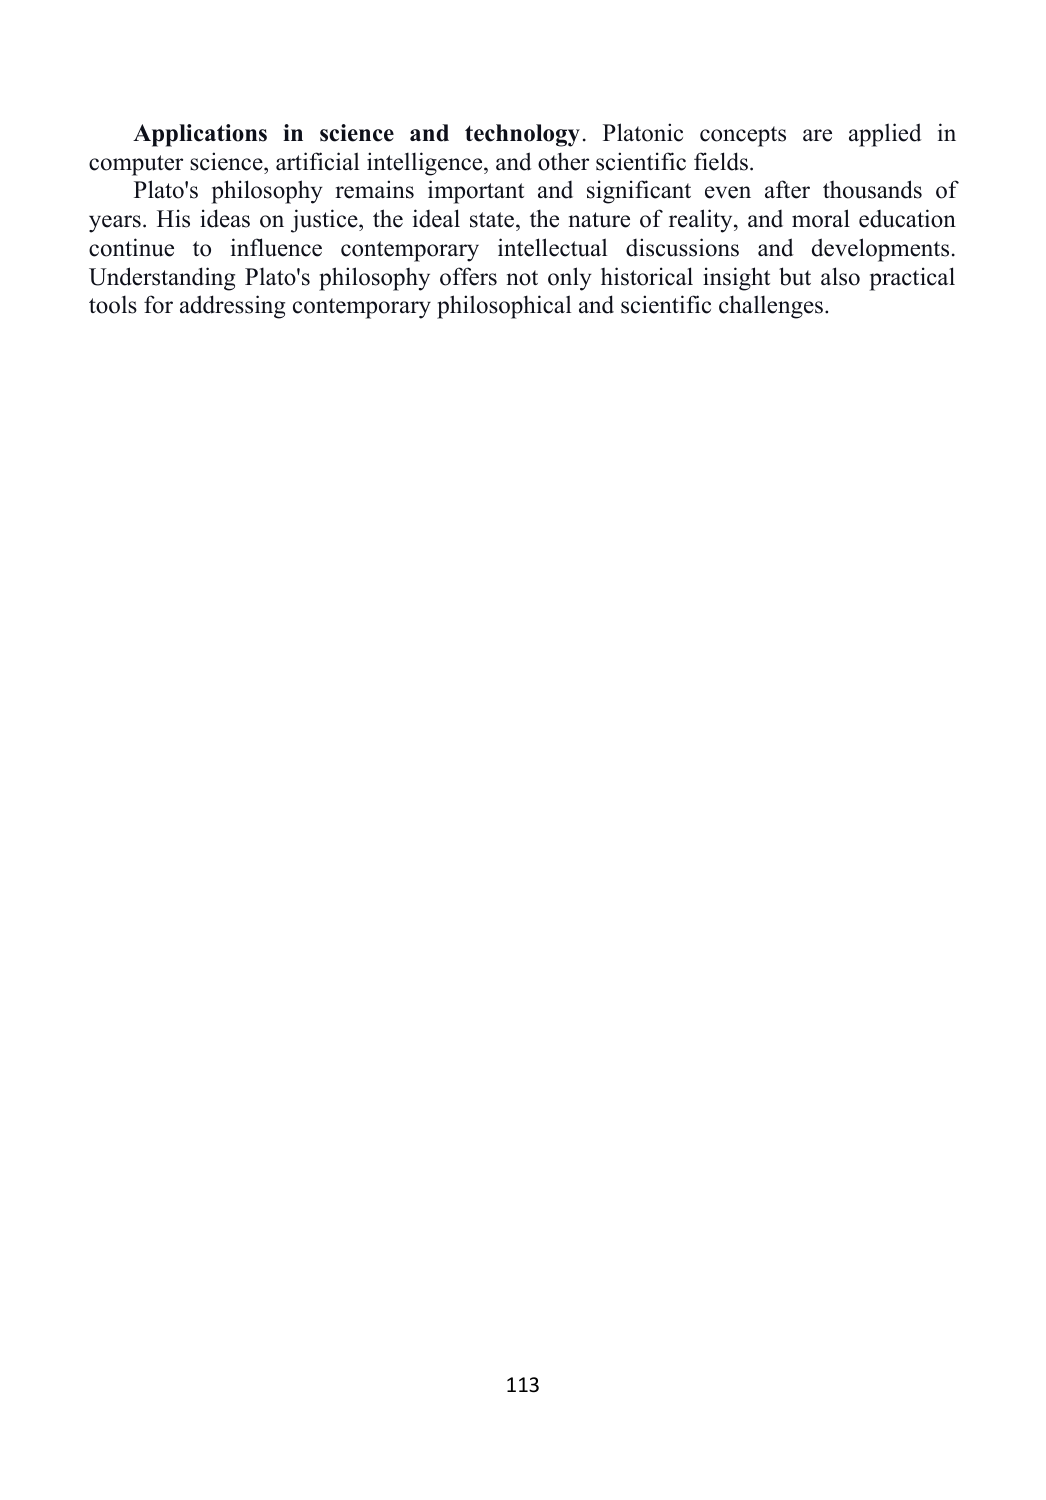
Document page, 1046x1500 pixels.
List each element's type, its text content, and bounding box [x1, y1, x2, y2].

text Plato's philosophy remains important and significant even after thousands of years. His ideas on justice, the ideal state, the nature of reality, and moral education continue to influence contemporary intellectual discussions and developments. Understanding Plato's philosophy offers not only historical insight but also practical tools for addressing contemporary philosophical and scientific challenges. [89, 176, 957, 319]
text Applications in science and technology. Platonic concepts are applied in computer science, artificial intelligence, and other scientific fields. [89, 118, 957, 176]
